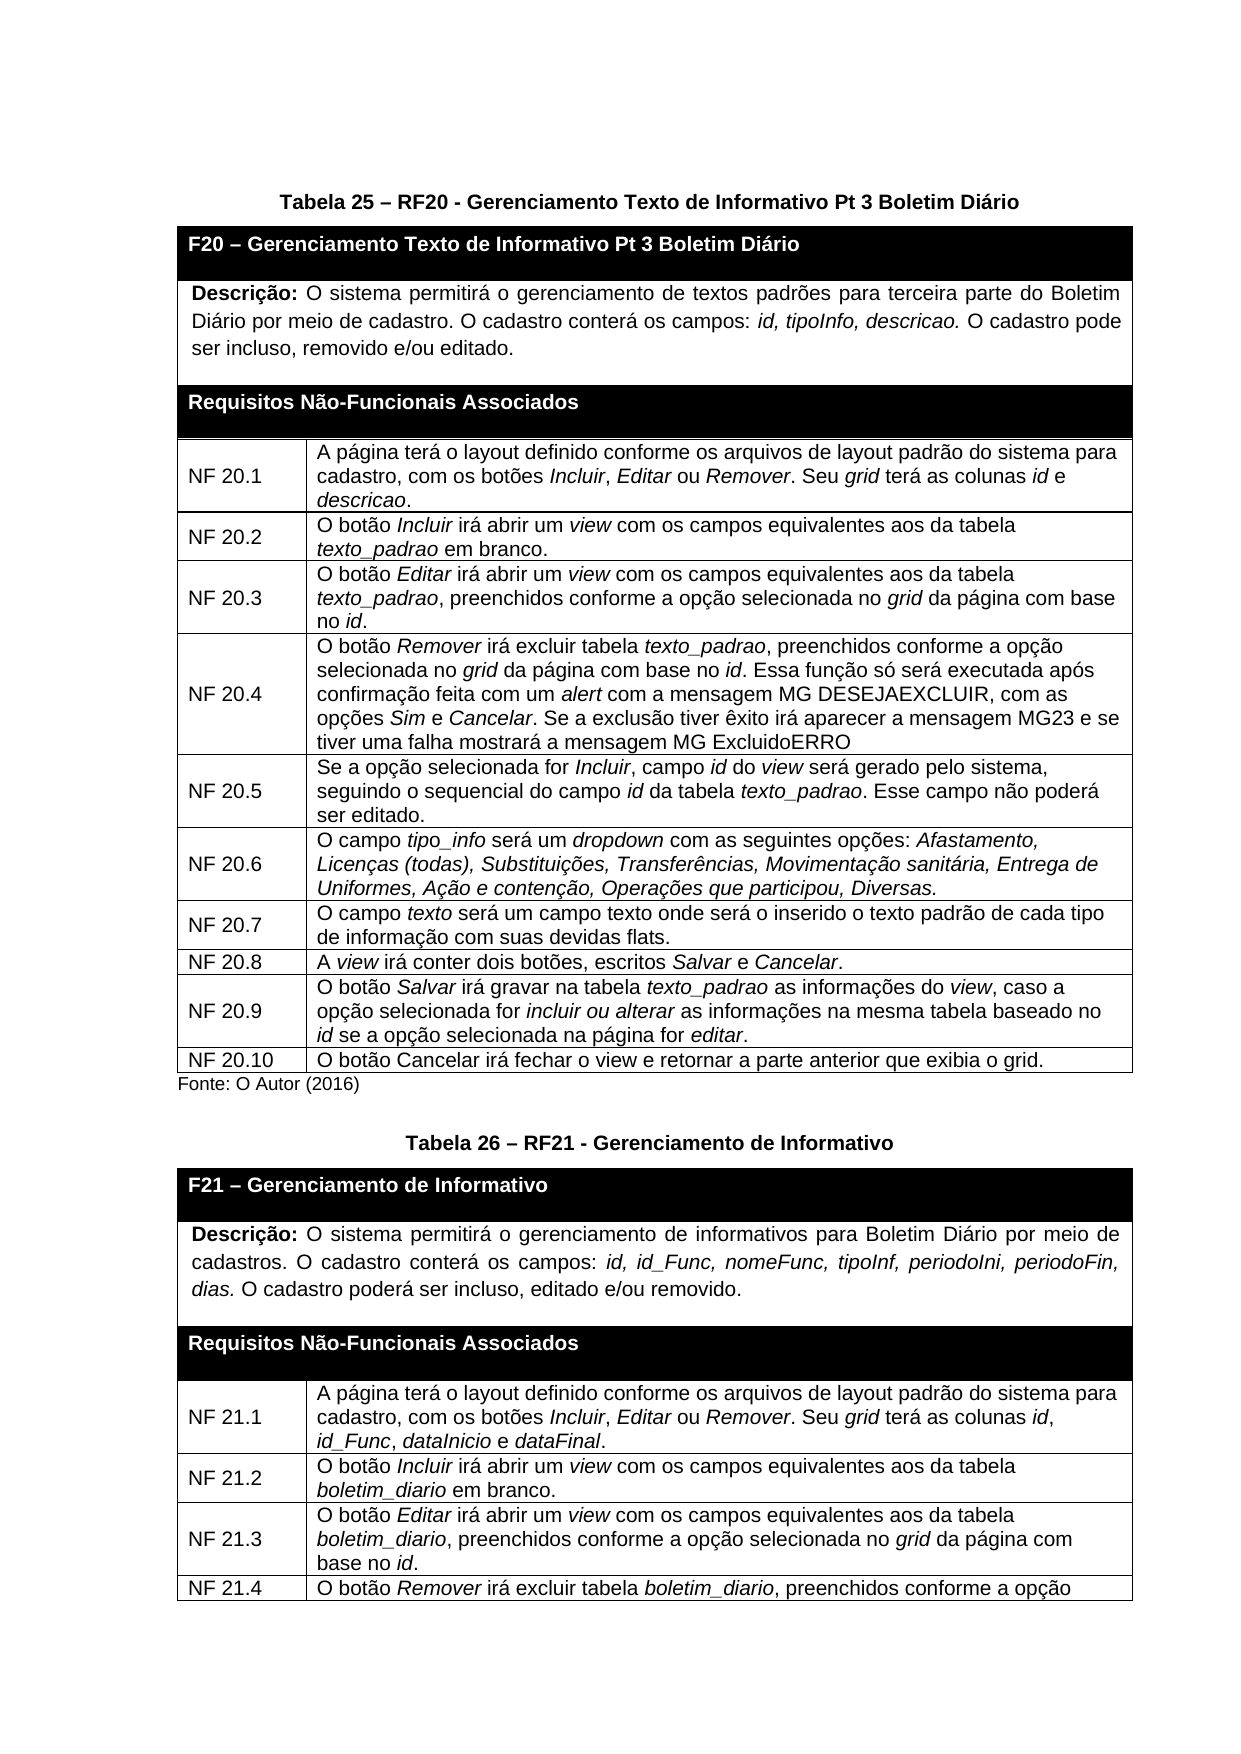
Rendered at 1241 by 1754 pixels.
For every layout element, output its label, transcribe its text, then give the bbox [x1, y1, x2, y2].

table_cell O botão Salvar irá gravar na tabela texto_padrao as informações do view, caso a opção selecionada for incluir ou alterar as informações na mesma tabela baseado no id se a opção selecionada na página for editar. [307, 975, 1132, 1047]
table_header F21 – Gerenciamento de Informativo [178, 1169, 1132, 1221]
table_cell Descrição: O sistema permitirá o gerenciamento de informativos para Boletim Diário por meio de cadastros. O cadastro conterá os campos: id, id_Func, nomeFunc, tipoInf, periodoIni, periodoFin, dias. O cadastro poderá ser incluso, editado e/ou removido. [178, 1222, 1132, 1326]
table_cell Requisitos Não-Funcionais Associados [178, 1327, 1132, 1380]
table_cell A view irá conter dois botões, escritos Salvar e Cancelar. [307, 950, 1132, 974]
table_header F20 – Gerenciamento Texto de Informativo Pt 3 Boletim Diário [178, 227, 1132, 280]
table_cell NF 21.2 [178, 1454, 306, 1502]
text Tabela 26 – RF21 - Gerenciamento de Informativo [177, 1131, 1122, 1155]
table_cell NF 20.2 [178, 513, 306, 560]
text Fonte: O Autor (2016) [177, 1073, 1157, 1094]
table_cell O campo texto será um campo texto onde será o inserido o texto padrão de cada tipo de informação com suas devidas flats. [307, 901, 1132, 949]
table_cell O botão Editar irá abrir um view com os campos equivalentes aos da tabela texto_padrao, preenchidos conforme a opção selecionada no grid da página com base no id. [307, 561, 1132, 633]
table_cell Se a opção selecionada for Incluir, campo id do view será gerado pelo sistema, seguindo o sequencial do campo id da tabela texto_padrao. Esse campo não poderá ser editado. [307, 755, 1132, 827]
table_cell O botão Cancelar irá fechar o view e retornar a parte anterior que exibia o grid. [307, 1048, 1132, 1072]
table_cell Descrição: O sistema permitirá o gerenciamento de textos padrões para terceira parte do Boletim Diário por meio de cadastro. O cadastro conterá os campos: id, tipoInfo, descricao. O cadastro pode ser incluso, removido e/ou editado. [178, 281, 1132, 385]
table_cell O botão Incluir irá abrir um view com os campos equivalentes aos da tabela texto_padrao em branco. [307, 513, 1132, 560]
table_cell NF 21.4 [178, 1576, 306, 1599]
table_cell NF 21.1 [178, 1381, 306, 1453]
table_cell NF 20.7 [178, 901, 306, 949]
table_cell NF 20.4 [178, 634, 306, 754]
table_cell NF 20.6 [178, 828, 306, 900]
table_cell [307, 1576, 1132, 1599]
table_cell NF 20.8 [178, 950, 306, 974]
table_cell NF 20.9 [178, 975, 306, 1047]
table_cell A página terá o layout definido conforme os arquivos de layout padrão do sistema para cadastro, com os botões Incluir, Editar ou Remover. Seu grid terá as colunas id e descricao. [307, 440, 1132, 511]
table_cell O botão Remover irá excluir tabela texto_padrao, preenchidos conforme a opção selecionada no grid da página com base no id. Essa função só será executada após confirmação feita com um alert com a mensagem MG DESEJAEXCLUIR, com as opções Sim e Cancelar. Se a exclusão tiver êxito irá aparecer a mensagem MG23 e se tiver uma falha mostrará a mensagem MG ExcluidoERRO [307, 634, 1132, 754]
table_cell NF 20.5 [178, 755, 306, 827]
table_cell NF 21.3 [178, 1503, 306, 1574]
table_cell NF 20.1 [178, 440, 306, 511]
table_cell A página terá o layout definido conforme os arquivos de layout padrão do sistema para cadastro, com os botões Incluir, Editar ou Remover. Seu grid terá as colunas id, id_Func, dataInicio e dataFinal. [307, 1381, 1132, 1453]
table_cell O botão Incluir irá abrir um view com os campos equivalentes aos da tabela boletim_diario em branco. [307, 1454, 1132, 1502]
table_cell O botão Editar irá abrir um view com os campos equivalentes aos da tabela boletim_diario, preenchidos conforme a opção selecionada no grid da página com base no id. [307, 1503, 1132, 1574]
table_cell Requisitos Não-Funcionais Associados [178, 386, 1132, 438]
table_cell NF 20.10 [178, 1048, 306, 1072]
table_cell NF 20.3 [178, 561, 306, 633]
text Tabela 25 – RF20 - Gerenciamento Texto de Informativo Pt 3 Boletim Diário [177, 190, 1122, 214]
table_cell O campo tipo_info será um dropdown com as seguintes opções: Afastamento, Licenças (todas), Substituições, Transferências, Movimentação sanitária, Entrega de Uniformes, Ação e contenção, Operações que participou, Diversas. [307, 828, 1132, 900]
